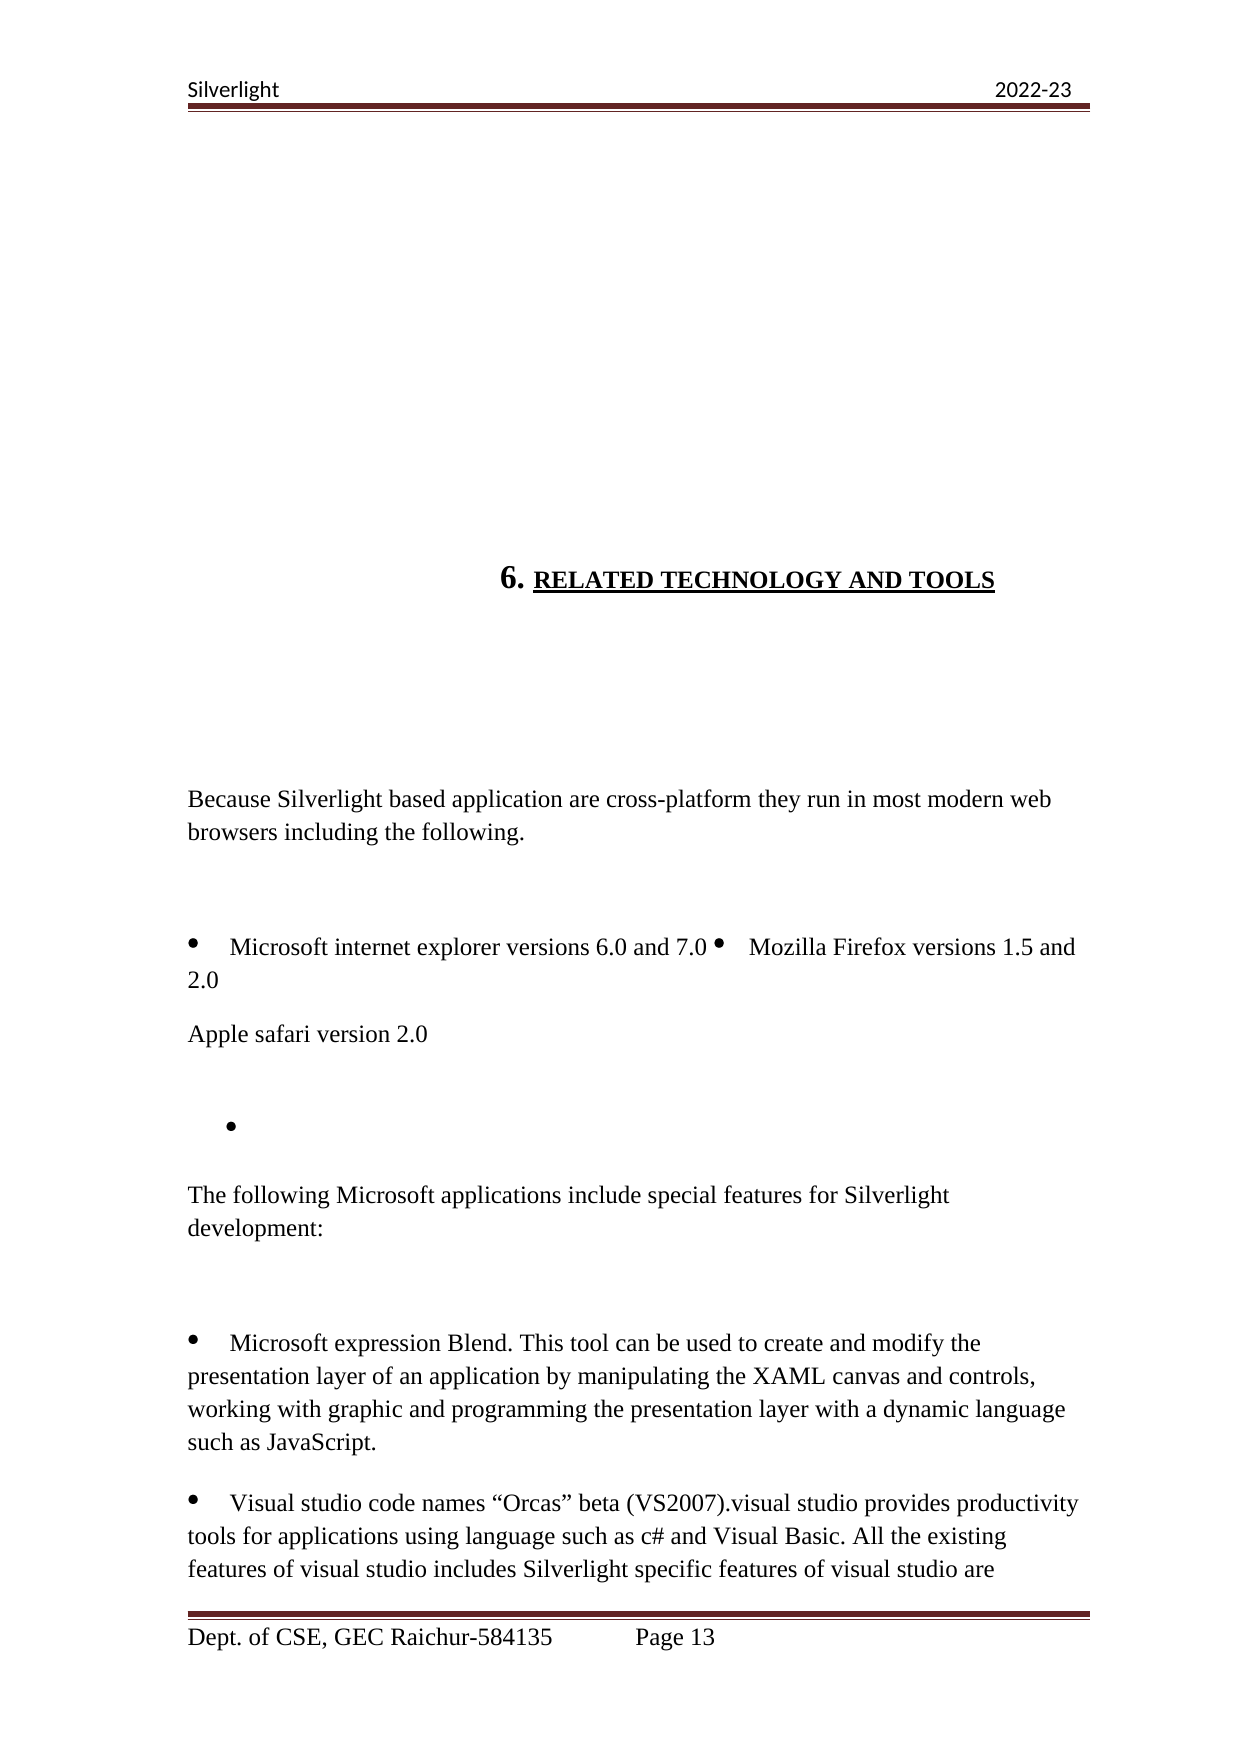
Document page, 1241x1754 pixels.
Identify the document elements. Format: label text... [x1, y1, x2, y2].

text Microsoft expression Blend. This tool can be used to create and modify the presentation layer of an application by manipulating the XAML canvas and controls, working with graphic and programming the presentation layer with a dynamic language such as JavaScript. [187, 1321, 1090, 1456]
text Because Silverlight based application are cross-platform they run in most modern web browsers including the following. [187, 784, 1090, 846]
list RELATED TECHNOLOGY AND TOOLS [500, 558, 1090, 596]
picture [713, 924, 737, 956]
picture [187, 1321, 211, 1352]
text Apple safari version 2.0 [187, 1019, 1090, 1048]
picture [187, 1481, 211, 1512]
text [187, 1481, 1090, 1583]
picture [187, 924, 211, 956]
text The following Microsoft applications include special features for Silverlight development: [187, 1180, 1090, 1242]
picture [225, 1108, 249, 1139]
text Microsoft internet explorer versions 6.0 and 7.0 Mozilla Firefox versions 1.5 and 2.0 [187, 925, 1090, 994]
